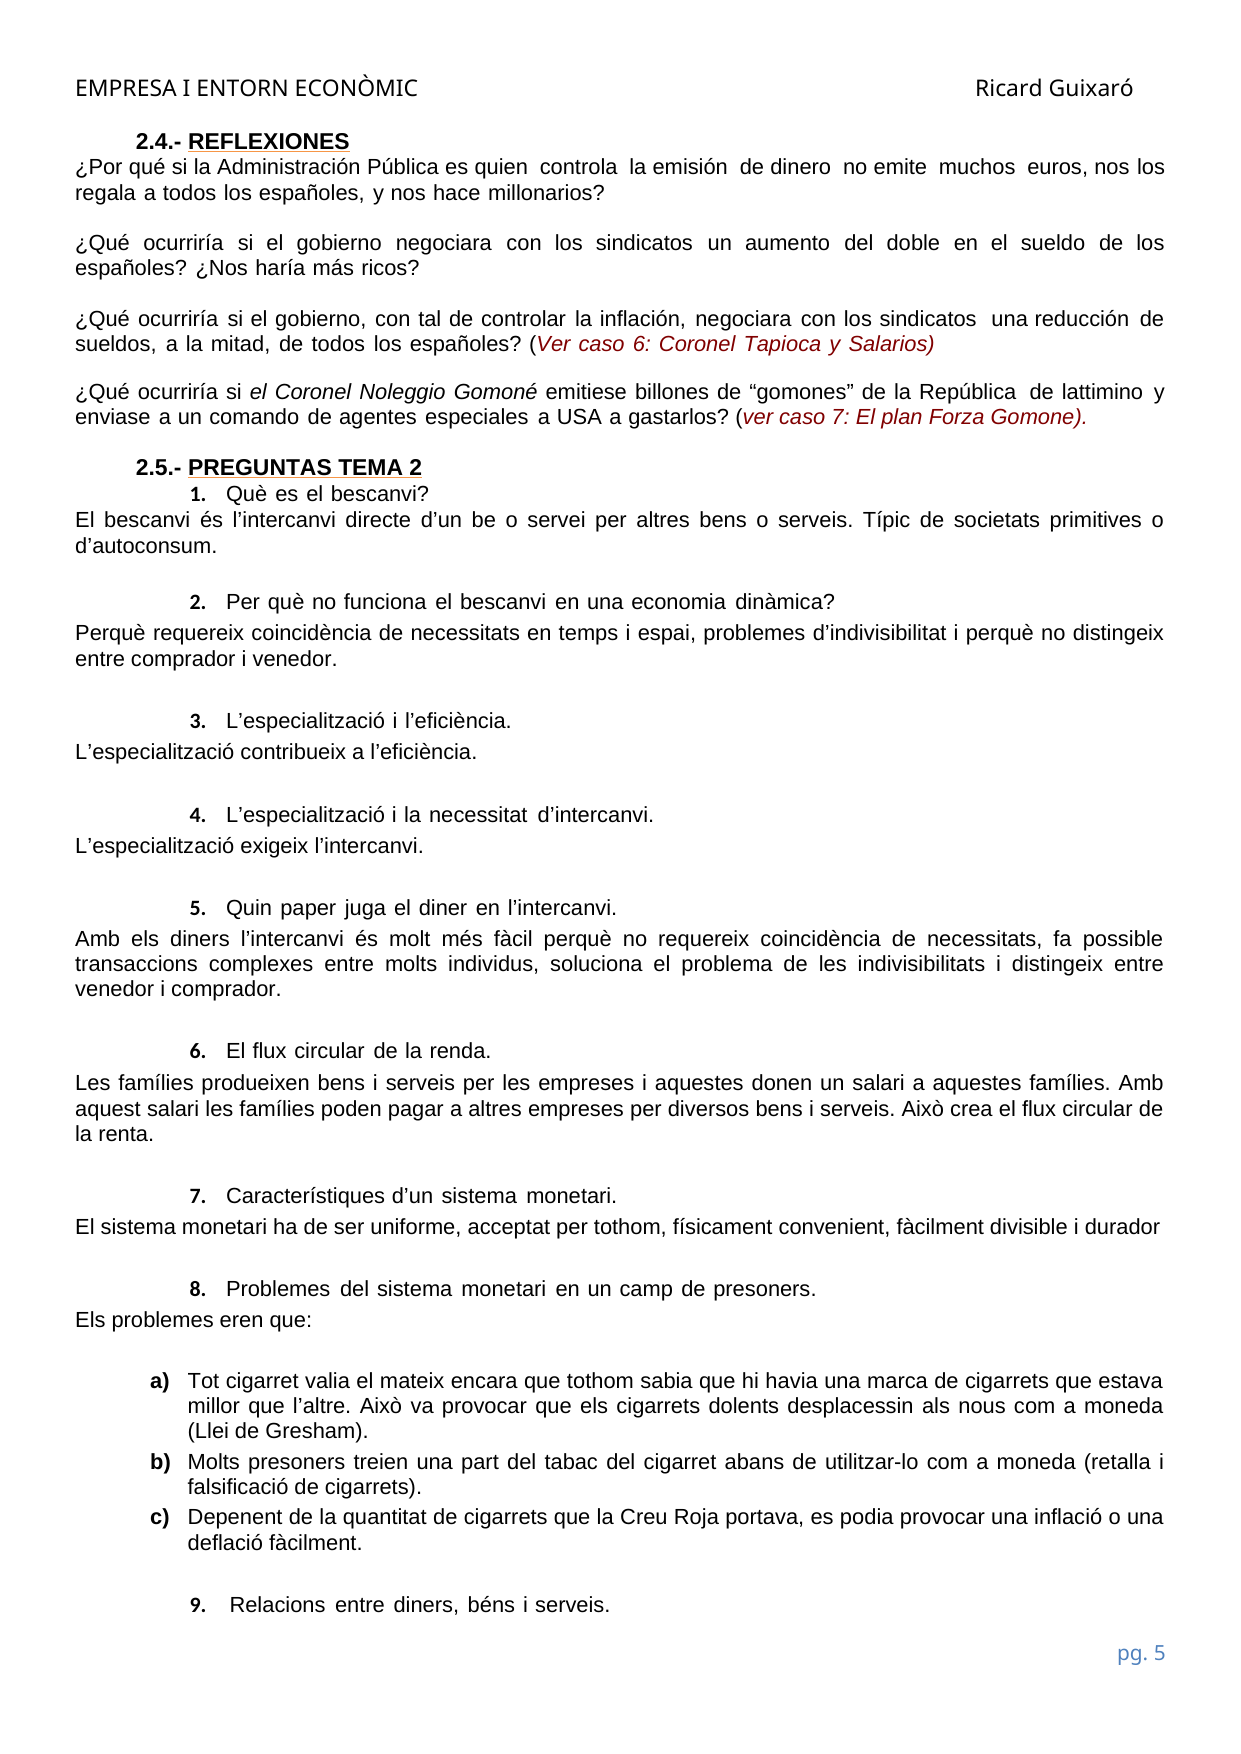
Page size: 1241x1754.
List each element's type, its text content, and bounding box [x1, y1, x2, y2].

subtitle 2.4.- REFLEXIONES [136, 128, 1165, 154]
list L’especialització i la necessitat d’intercanvi. [189, 801, 1165, 827]
list Molts presoners treien una part del tabac del cigarret abans de utilitzar-lo com a moneda (retalla i falsificació de cigarrets). [150, 1449, 1165, 1499]
text L’especialització exigeix l’intercanvi. [75, 833, 1165, 858]
list Relacions entre diners, béns i serveis. [189, 1591, 1165, 1618]
text Els problemes eren que: [75, 1307, 1165, 1332]
list Què es el bescanvi? [189, 481, 1165, 507]
list Depenent de la quantitat de cigarrets que la Creu Roja portava, es podia provocar una inflació o una deflació fàcilment. [150, 1504, 1165, 1555]
text ¿Qué ocurriría si el Coronel Noleggio Gomoné emitiese billones de “gomones” de la República de lattimino y enviase a un comando de agentes especiales a USA a gastarlos? (ver caso 7: El plan Forza Gomone). [75, 379, 1165, 429]
list Problemes del sistema monetari en un camp de presoners. [189, 1275, 1165, 1302]
list Quin paper juga el diner en l’intercanvi. [189, 894, 1165, 920]
text El sistema monetari ha de ser uniforme, acceptat per tothom, físicament convenient, fàcilment divisible i durador [75, 1214, 1165, 1239]
list Tot cigarret valia el mateix encara que tothom sabia que hi havia una marca de cigarrets que estava millor que l’altre. Això va provocar que els cigarrets dolents desplacessin als nous com a moneda (Llei de Gresham). [150, 1368, 1165, 1443]
list Per què no funciona el bescanvi en una economia dinàmica? [189, 588, 1165, 615]
list Característiques d’un sistema monetari. [189, 1182, 1165, 1209]
text Amb els diners l’intercanvi és molt més fàcil perquè no requereix coincidència de necessitats, fa possible transaccions complexes entre molts individus, soluciona el problema de les indivisibilitats i distingeix entre venedor i comprador. [75, 926, 1165, 1001]
list El flux circular de la renda. [189, 1038, 1165, 1064]
text ¿Qué ocurriría si el gobierno negociara con los sindicatos un aumento del doble en el sueldo de los españoles? ¿Nos haría más ricos? [75, 230, 1165, 280]
text Perquè requereix coincidència de necessitats en temps i espai, problemes d’indivisibilitat i perquè no distingeix entre comprador i venedor. [75, 620, 1165, 671]
text ¿Por qué si la Administración Pública es quien controla la emisión de dinero no emite muchos euros, nos los regala a todos los españoles, y nos hace millonarios? [75, 154, 1165, 205]
subtitle 2.5.- PREGUNTAS TEMA 2 [136, 454, 1165, 481]
text El bescanvi és l’intercanvi directe d’un be o servei per altres bens o serveis. Típic de societats primitives o d’autoconsum. [75, 507, 1165, 558]
text ¿Qué ocurriría si el gobierno, con tal de controlar la inflación, negociara con los sindicatos una reducción de sueldos, a la mitad, de todos los españoles? (Ver caso 6: Coronel Tapioca y Salarios) [75, 306, 1165, 356]
text L’especialització contribueix a l’eficiència. [75, 739, 1165, 764]
text Les famílies produeixen bens i serveis per les empreses i aquestes donen un salari a aquestes famílies. Amb aquest salari les famílies poden pagar a altres empreses per diversos bens i serveis. Això crea el flux circular de la renta. [75, 1070, 1165, 1146]
list L’especialització i l’eficiència. [189, 707, 1165, 733]
